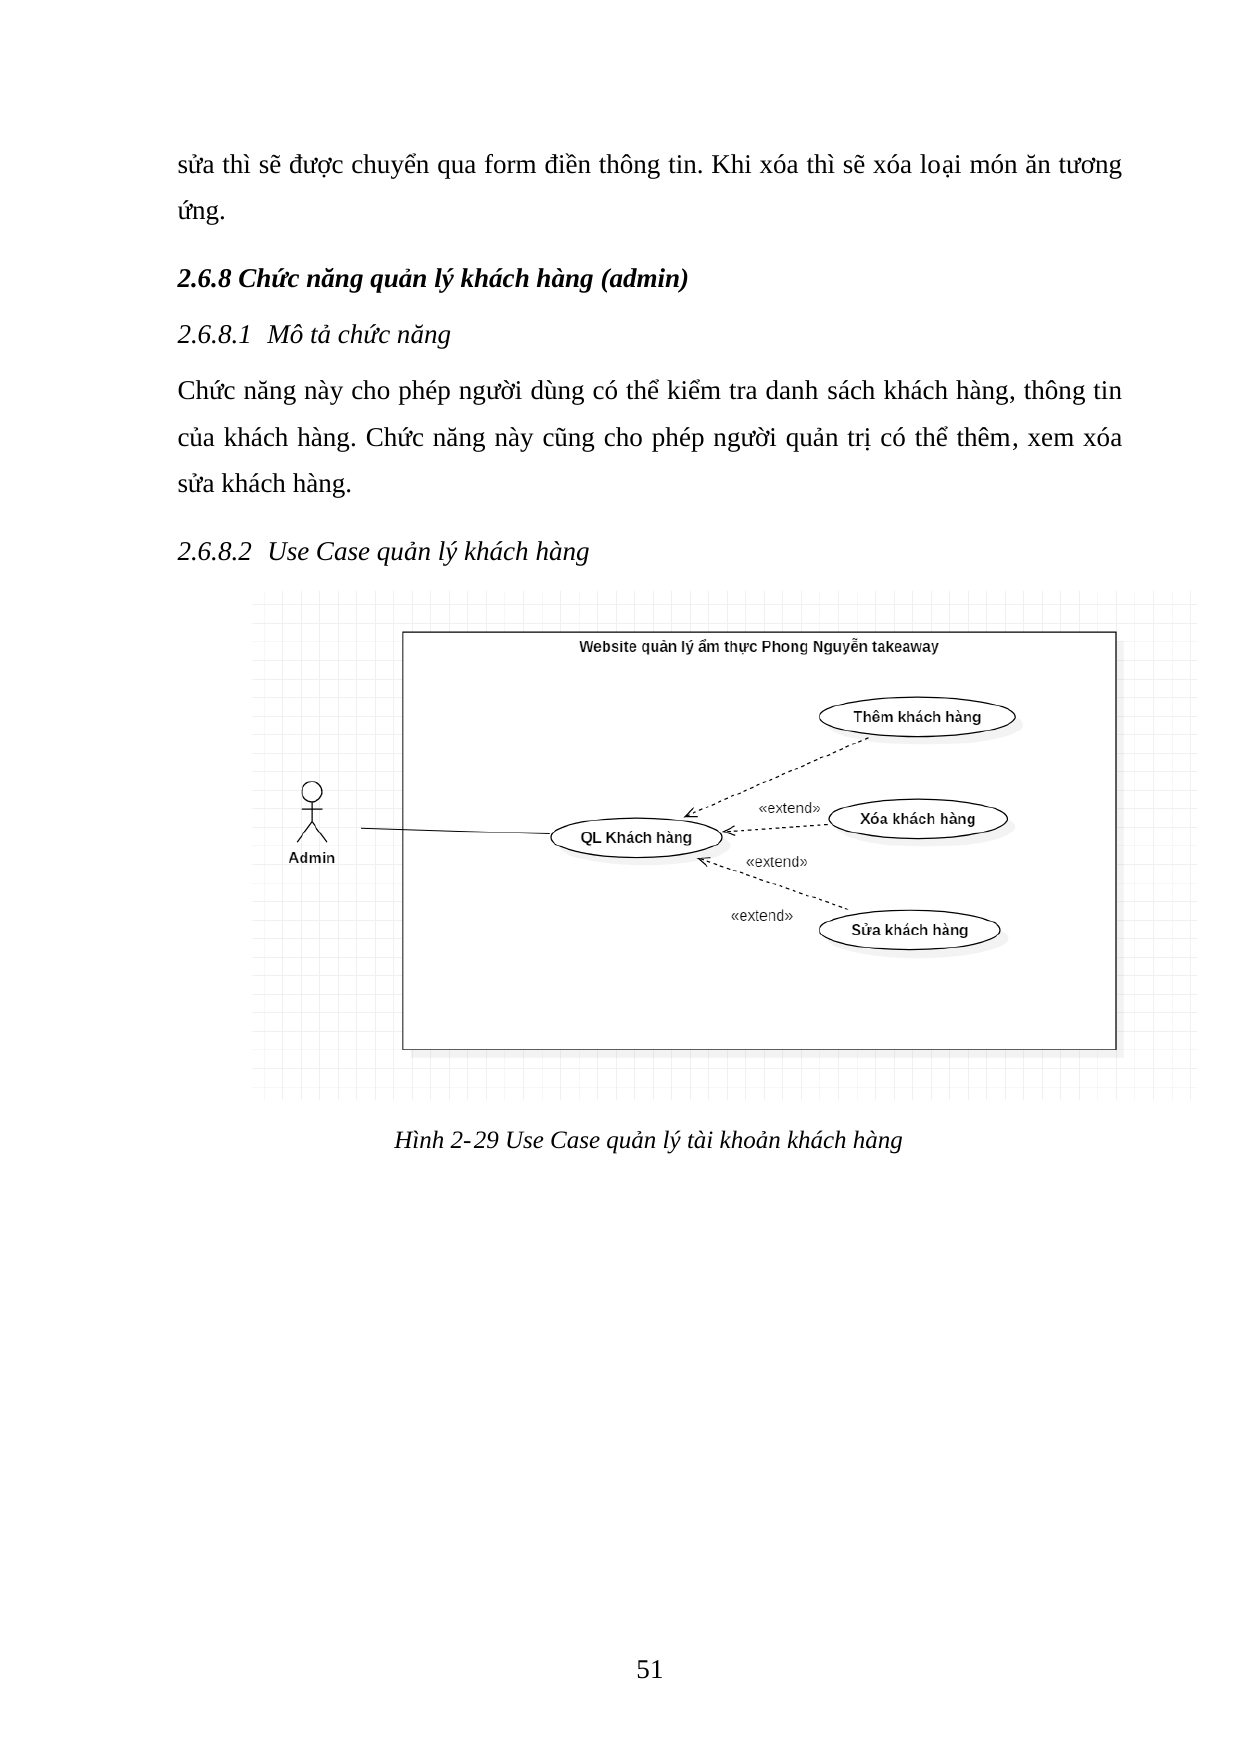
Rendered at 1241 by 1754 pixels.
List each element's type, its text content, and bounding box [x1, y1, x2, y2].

text Chức năng này cho phép người dùng có thể kiểm tra danh sách khách hàng, thông tin của khách hàng. Chức năng này cũng cho phép người quản trị có thể thêm, xem xóa sửa khách hàng. [177, 374, 1122, 499]
subtitle Chức năng quản lý khách hàng (admin) [177, 262, 1122, 293]
picture [252, 591, 1198, 1100]
subtitle Use Case quản lý khách hàng [177, 535, 1122, 566]
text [177, 148, 1122, 226]
subtitle Mô tả chức năng [177, 318, 1122, 349]
